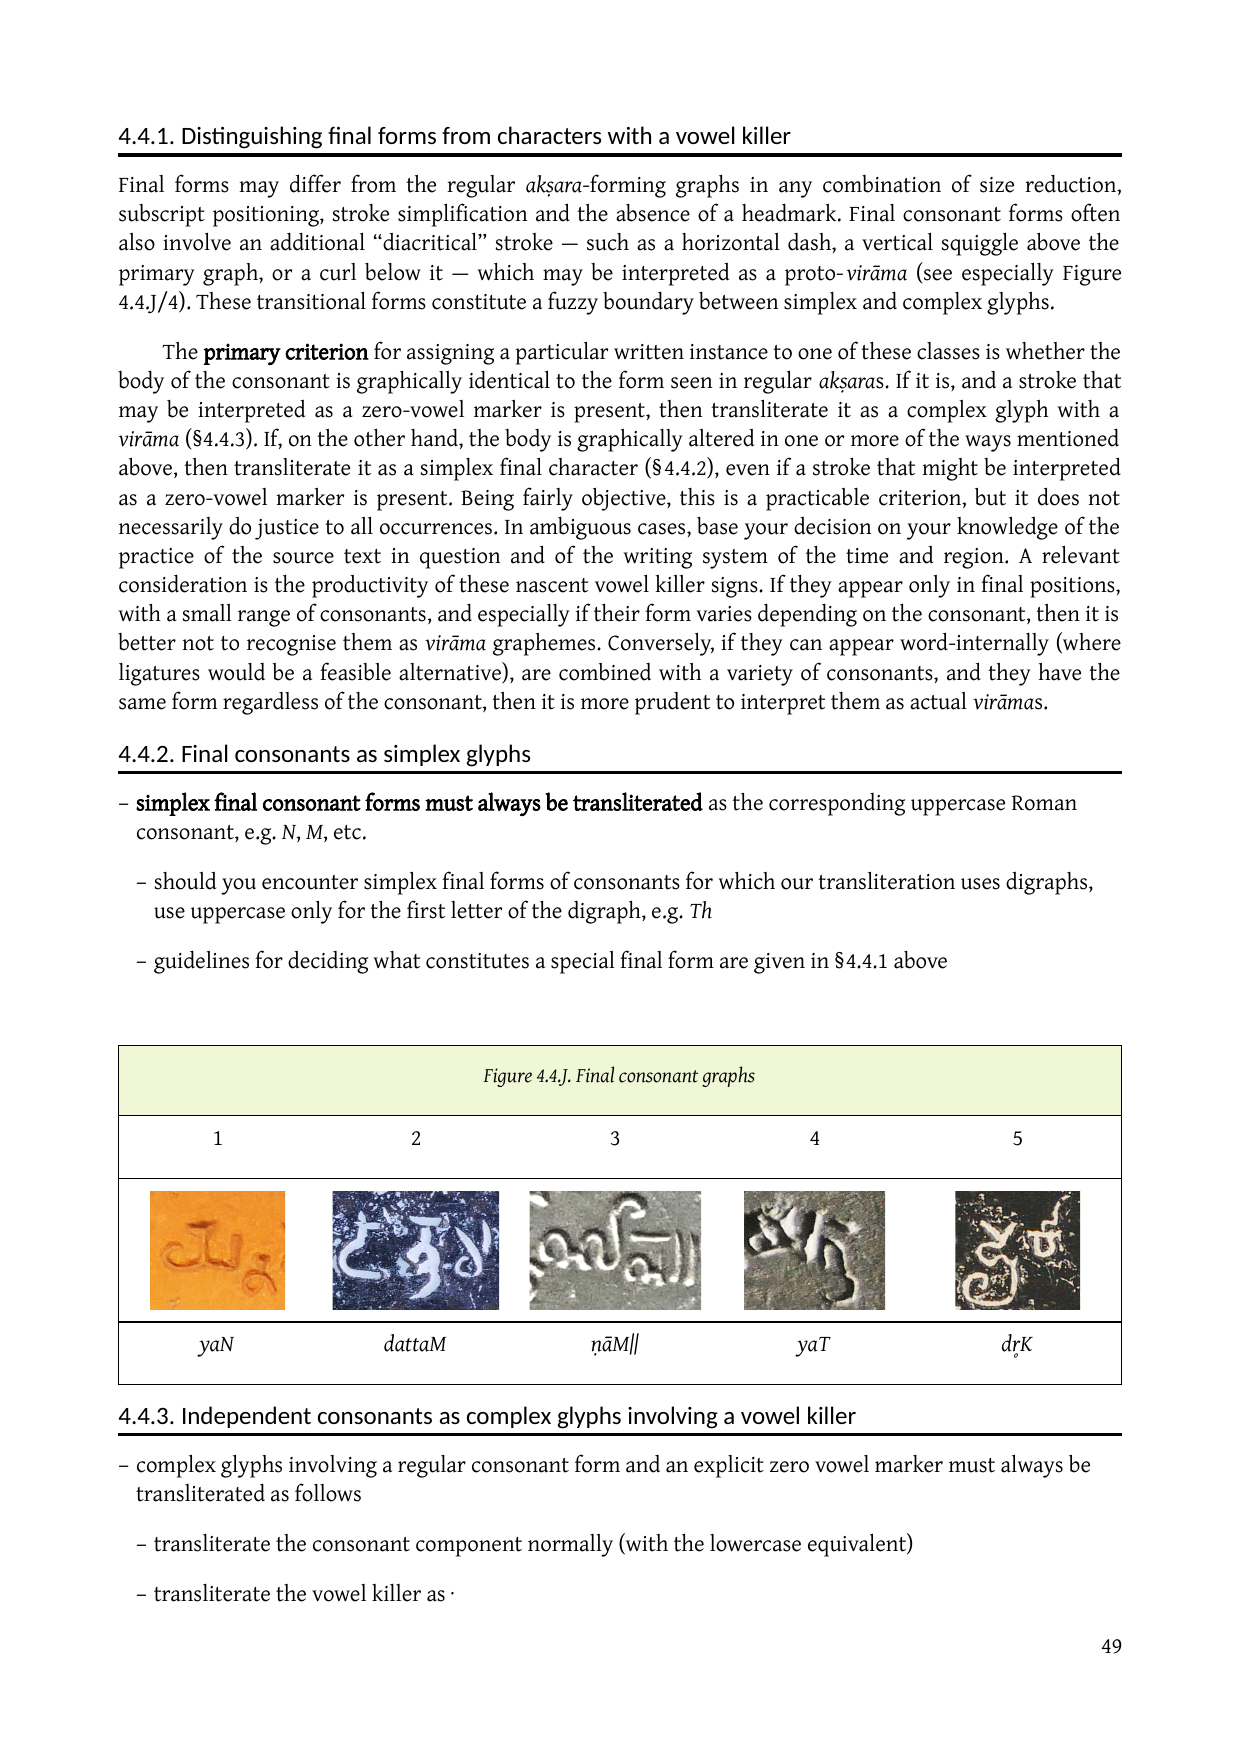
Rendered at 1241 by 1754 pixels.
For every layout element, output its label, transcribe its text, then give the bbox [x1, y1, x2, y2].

table_cell yaT [716, 1323, 914, 1384]
table_cell 3 [515, 1116, 716, 1178]
table_cell 2 [317, 1116, 515, 1178]
table_cell [914, 1179, 1121, 1321]
table_cell dattaM [317, 1323, 515, 1384]
picture [332, 1191, 500, 1310]
picture [150, 1191, 286, 1310]
list transliterate the vowel killer as · [136, 1578, 1122, 1607]
subtitle Final consonants as simplex glyphs [118, 736, 1122, 771]
text Final forms may differ from the regular akṣara-forming graphs in any combination of size reduction, subscript positioning, stroke simplification and the absence of a headmark. Final consonant forms often also involve an additional “diacritical” stroke — such as a horizontal dash, a vertical squiggle above the primary graph, or a curl below it — which may be interpreted as a proto-virāma (see especially Figure 4.4.A/4). These transitional forms constitute a fuzzy boundary between simplex and complex glyphs. [118, 169, 1122, 315]
table_cell [716, 1179, 914, 1321]
table_cell 5 [914, 1116, 1121, 1178]
table_cell dr̥K [914, 1323, 1121, 1384]
list simplex final consonant forms must always be transliterated as the corresponding uppercase Roman consonant, e.g. N, M, etc. [118, 787, 1122, 845]
picture [955, 1191, 1080, 1310]
picture [529, 1191, 702, 1310]
text The primary criterion for assigning a particular written instance to one of these classes is whether the body of the consonant is graphically identical to the form seen in regular akṣaras. If it is, and a stroke that may be interpreted as a zero-vowel marker is present, then transliterate it as a complex glyph with a virāma (§4.4.3). If, on the other hand, the body is graphically altered in one or more of the ways mentioned above, then transliterate it as a simplex final character (§4.4.2), even if a stroke that might be interpreted as a zero-vowel marker is present. Being fairly objective, this is a practicable criterion, but it does not necessarily do justice to all occurrences. In ambiguous cases, base your decision on your knowledge of the practice of the source text in question and of the writing system of the time and region. A relevant consideration is the productivity of these nascent vowel killer signs. If they appear only in final positions, with a small range of consonants, and especially if their form varies depending on the consonant, then it is better not to recognise them as virāma graphemes. Conversely, if they can appear word-internally (where ligatures would be a feasible alternative), are combined with a variety of consonants, and they have the same form regardless of the consonant, then it is more prudent to interpret them as actual virāmas. [118, 336, 1122, 715]
subtitle Independent consonants as complex glyphs involving a vowel killer [118, 1398, 1122, 1433]
table_cell 4 [716, 1116, 914, 1178]
table_cell [317, 1179, 515, 1321]
list guidelines for deciding what constitutes a special final form are given in §4.4.1 above [136, 945, 1122, 974]
picture [744, 1191, 886, 1310]
list should you encounter simplex final forms of consonants for which our transliteration uses digraphs, use uppercase only for the first letter of the digraph, e.g. Th [136, 866, 1122, 924]
table_cell 1 [119, 1116, 317, 1178]
table_cell yaN [119, 1323, 317, 1384]
table_cell [119, 1179, 317, 1321]
list transliterate the consonant component normally (with the lowercase equivalent) [136, 1528, 1122, 1557]
table_cell [515, 1179, 716, 1321]
subtitle Distinguishing final forms from characters with a vowel killer [118, 118, 1122, 153]
table_cell ṇāM|| [515, 1323, 716, 1384]
list complex glyphs involving a regular consonant form and an explicit zero vowel marker must always be transliterated as follows [118, 1449, 1122, 1507]
